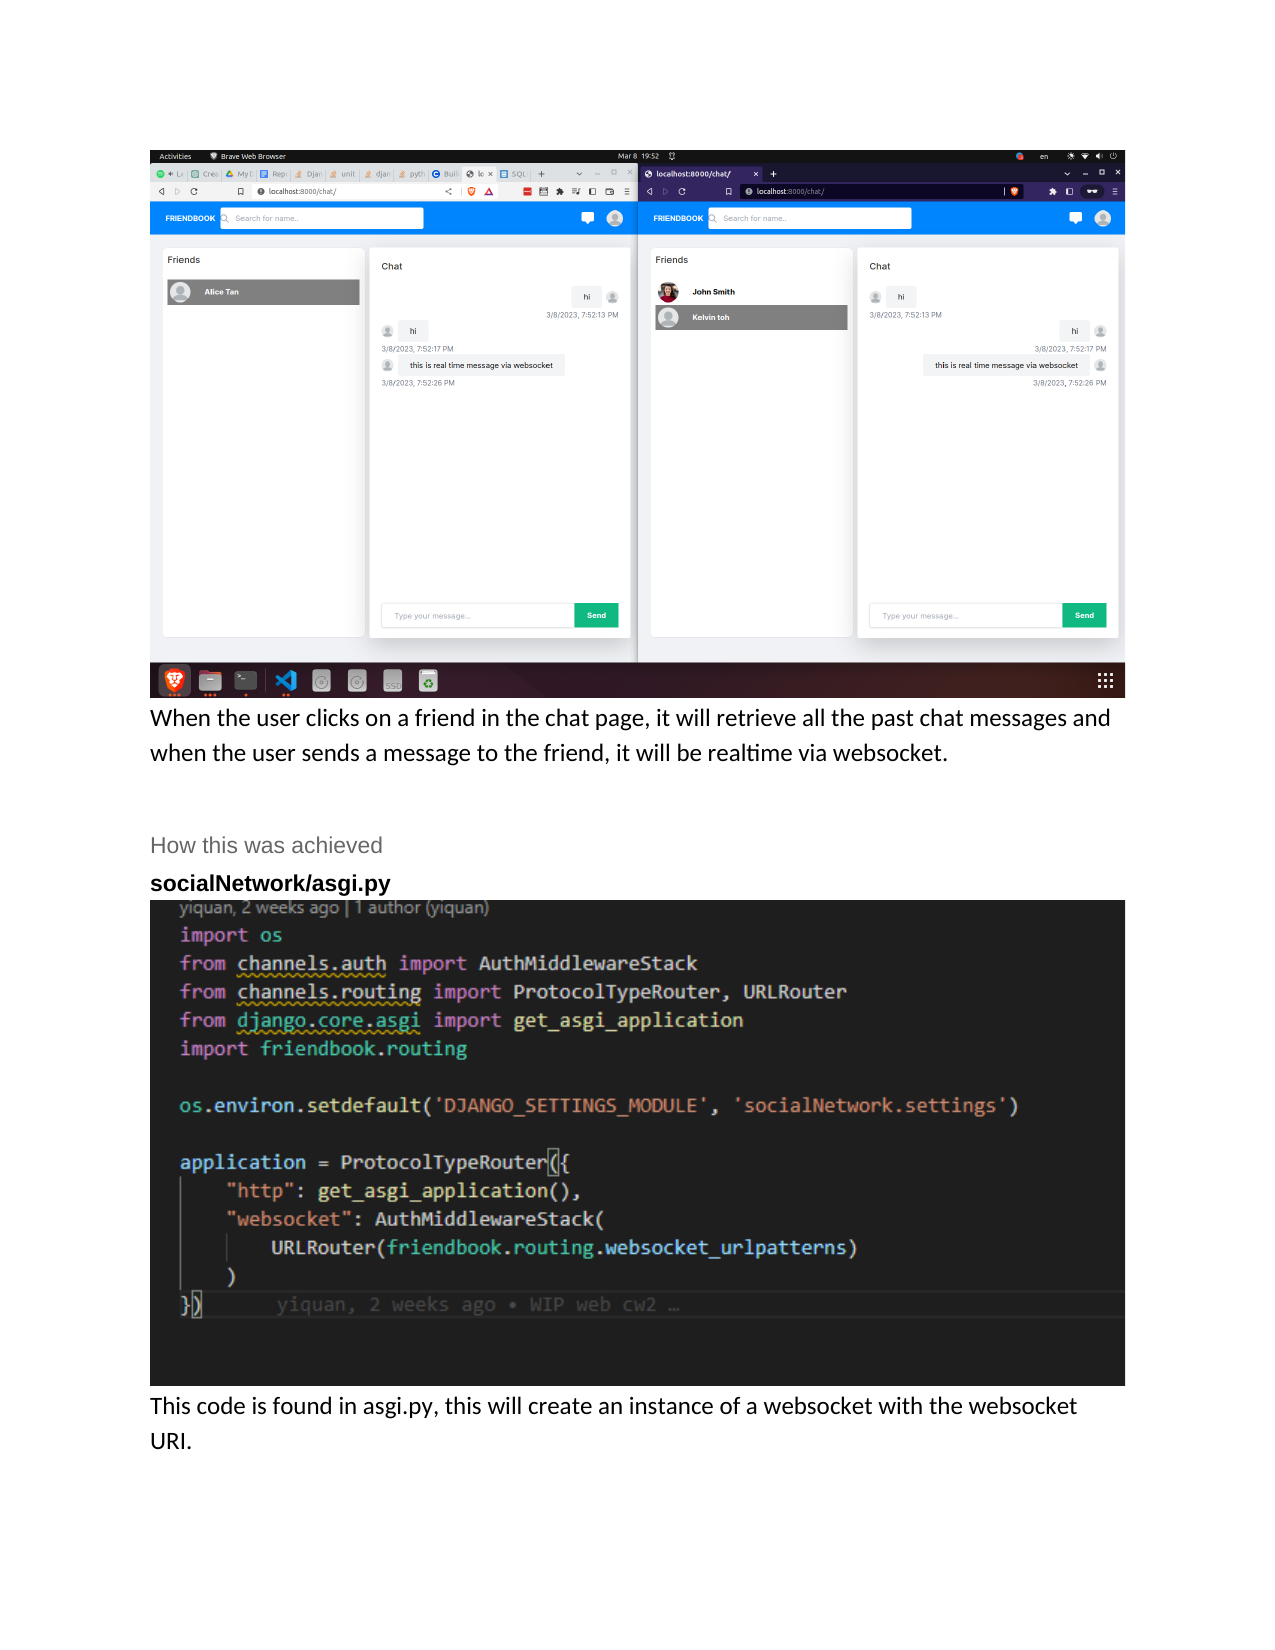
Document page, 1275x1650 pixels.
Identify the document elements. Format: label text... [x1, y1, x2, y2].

text When the user clicks on a friend in the chat page, it will retrieve all the past chat messages and when the user sends a message to the friend, it will be realtime via websocket. [150, 702, 1125, 767]
picture [150, 900, 1125, 1386]
text socialNetwork/asgi.py [150, 870, 1125, 897]
picture [150, 150, 1125, 698]
text This code is found in asgi.py, this will create an instance of a websocket with the websocket URI. [150, 1390, 1125, 1455]
subtitle How this was achieved [150, 832, 1125, 858]
